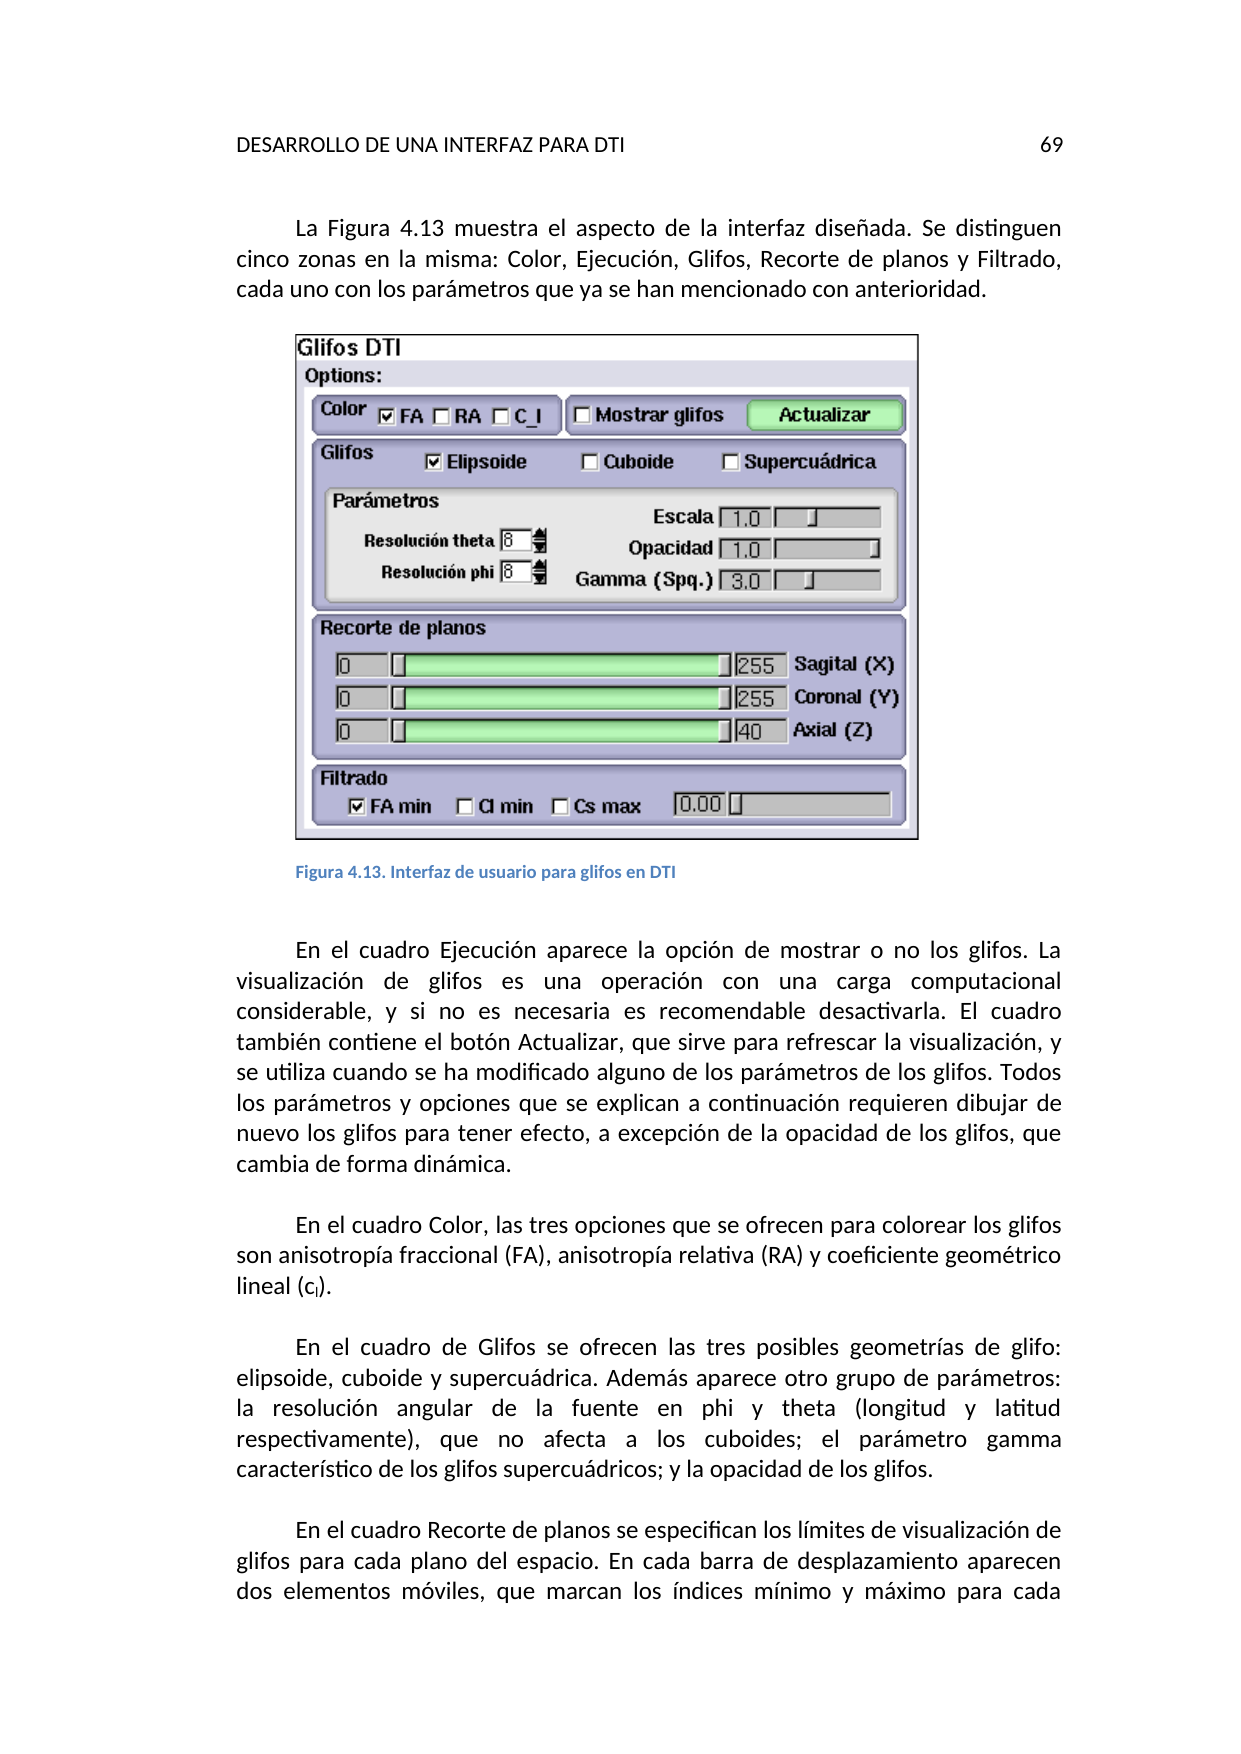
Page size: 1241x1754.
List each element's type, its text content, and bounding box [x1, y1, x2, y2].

text En el cuadro Ejecución aparece la opción de mostrar o no los glifos. La visualización de glifos es una operación con una carga computacional considerable, y si no es necesaria es recomendable desactivarla. El cuadro también contiene el botón Actualizar, que sirve para refrescar la visualización, y se utiliza cuando se ha modificado alguno de los parámetros de los glifos. Todos los parámetros y opciones que se explican a continuación requieren dibujar de nuevo los glifos para tener efecto, a excepción de la opacidad de los glifos, que cambia de forma dinámica. [236, 934, 1063, 1179]
picture [295, 334, 919, 840]
text En el cuadro Color, las tres opciones que se ofrecen para colorear los glifos son anisotropía fraccional (FA), anisotropía relativa (RA) y coeficiente geométrico lineal (cl). [236, 1209, 1063, 1301]
text En el cuadro de Glifos se ofrecen las tres posibles geometrías de glifo: elipsoide, cuboide y supercuádrica. Además aparece otro grupo de parámetros: la resolución angular de la fuente en phi y theta (longitud y latitud respectivamente), que no afecta a los cuboides; el parámetro gamma característico de los glifos supercuádricos; y la opacidad de los glifos. [236, 1331, 1063, 1484]
